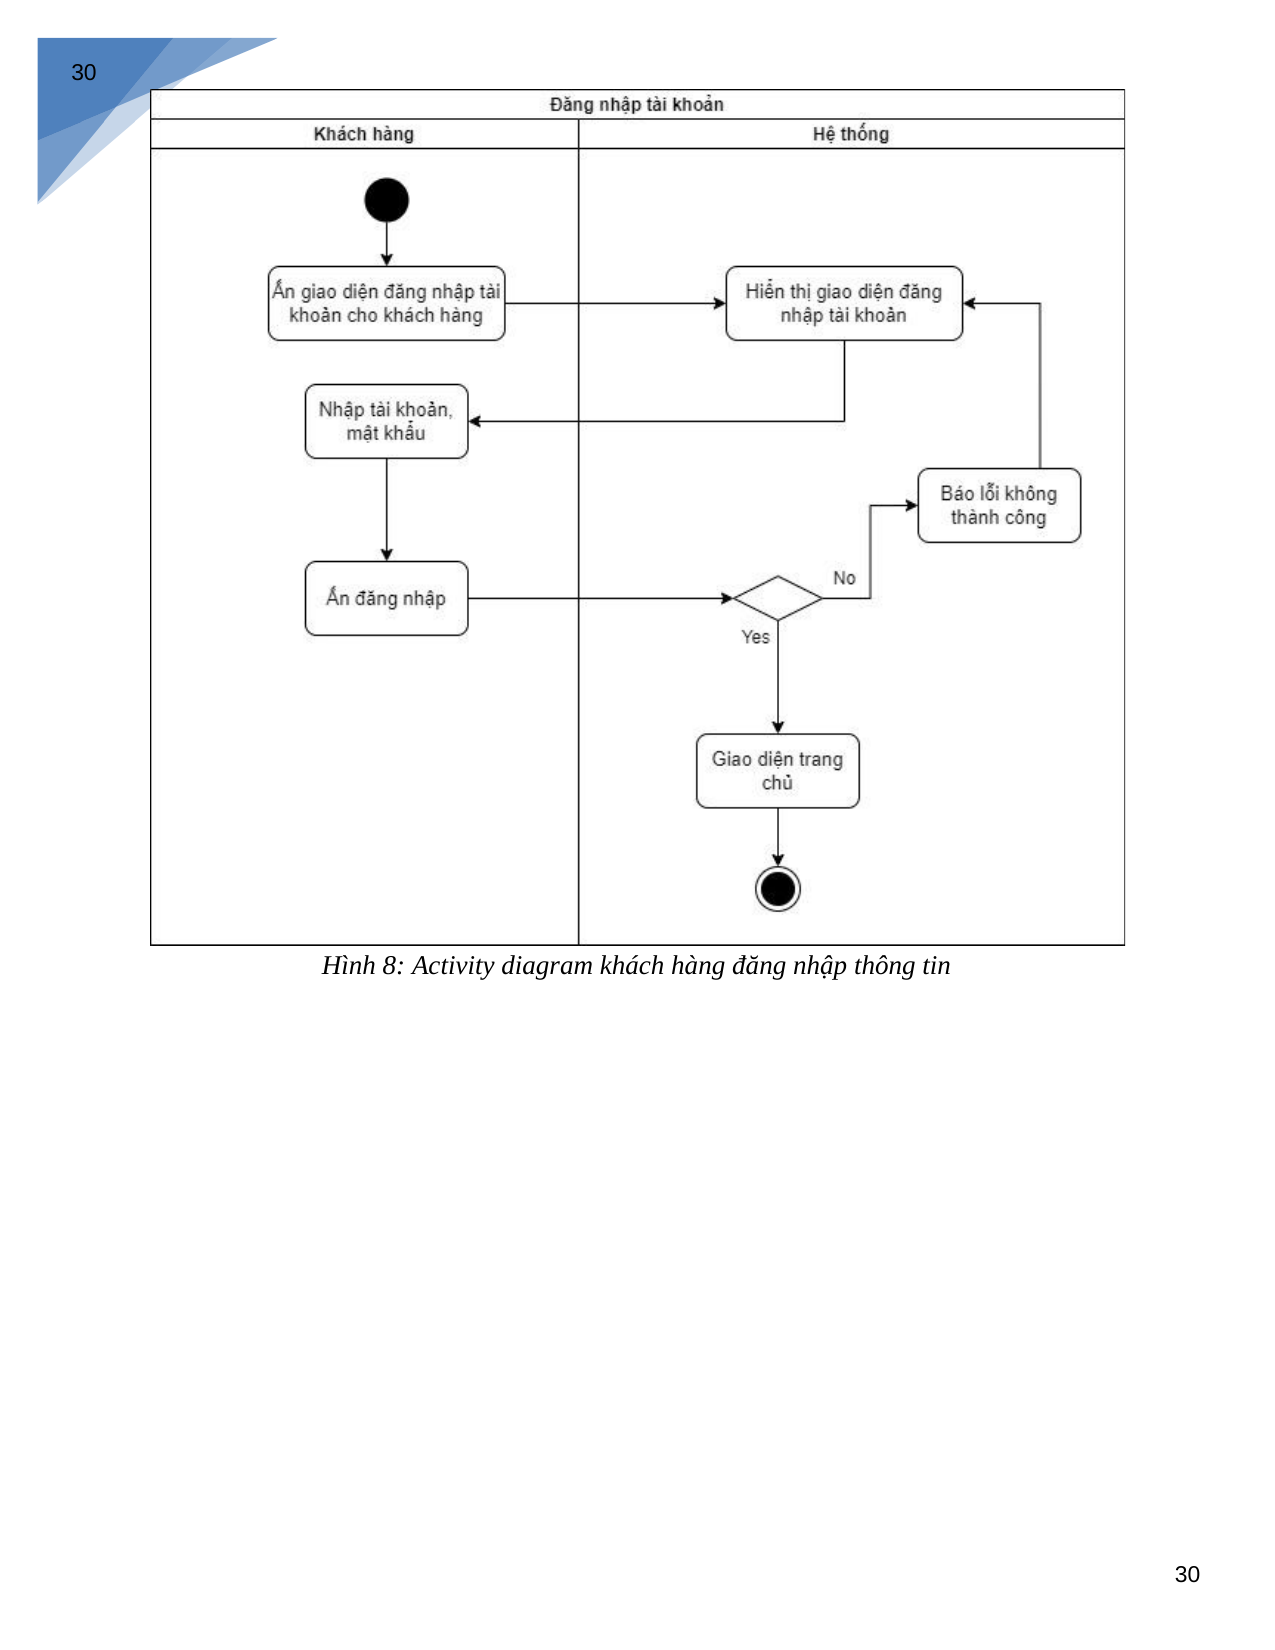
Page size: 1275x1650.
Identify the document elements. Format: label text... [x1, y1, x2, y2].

picture [37, 37, 1125, 946]
text Hình 8: Activity diagram khách hàng đăng nhập thông tin [75, 949, 1200, 980]
